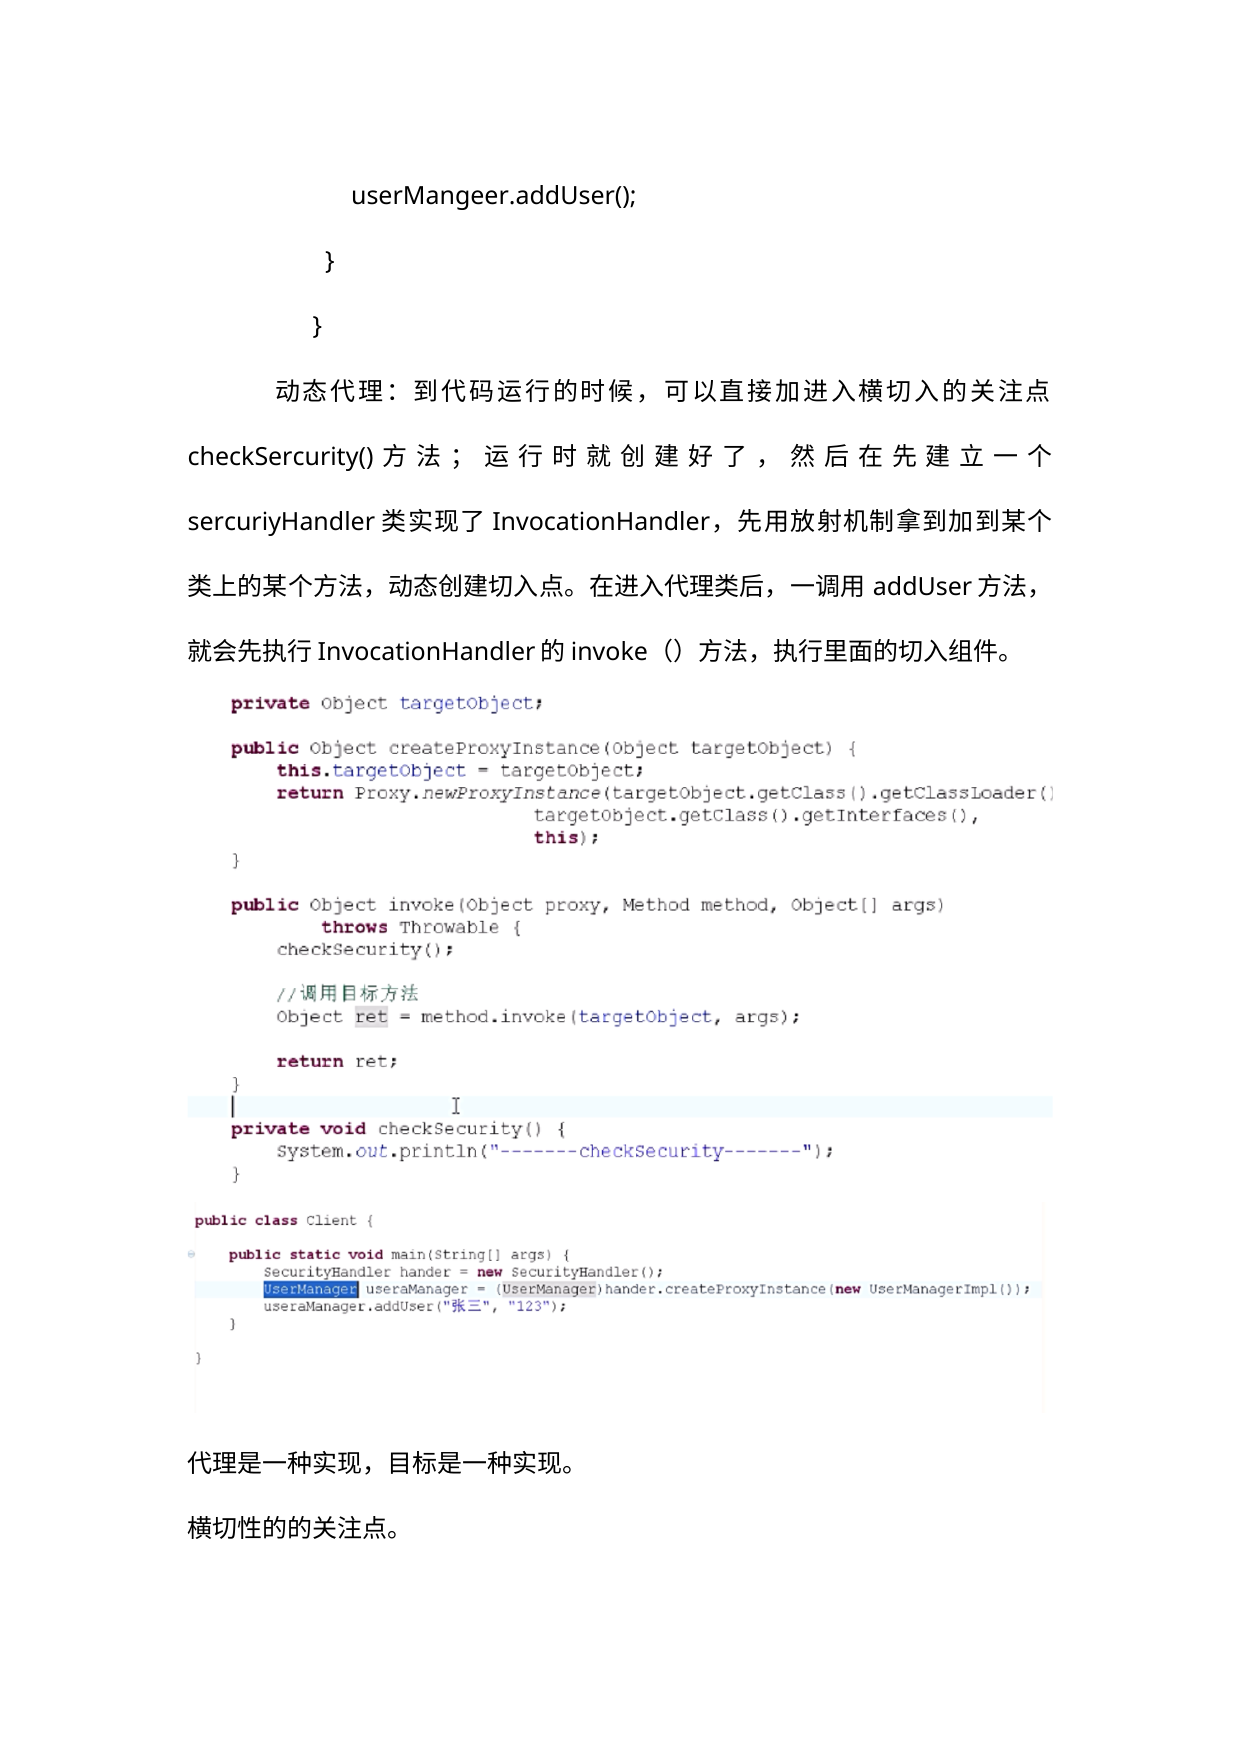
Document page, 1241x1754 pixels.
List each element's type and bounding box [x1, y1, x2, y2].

picture [187, 1202, 1053, 1413]
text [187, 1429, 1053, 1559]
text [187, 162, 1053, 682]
picture [187, 682, 1053, 1184]
